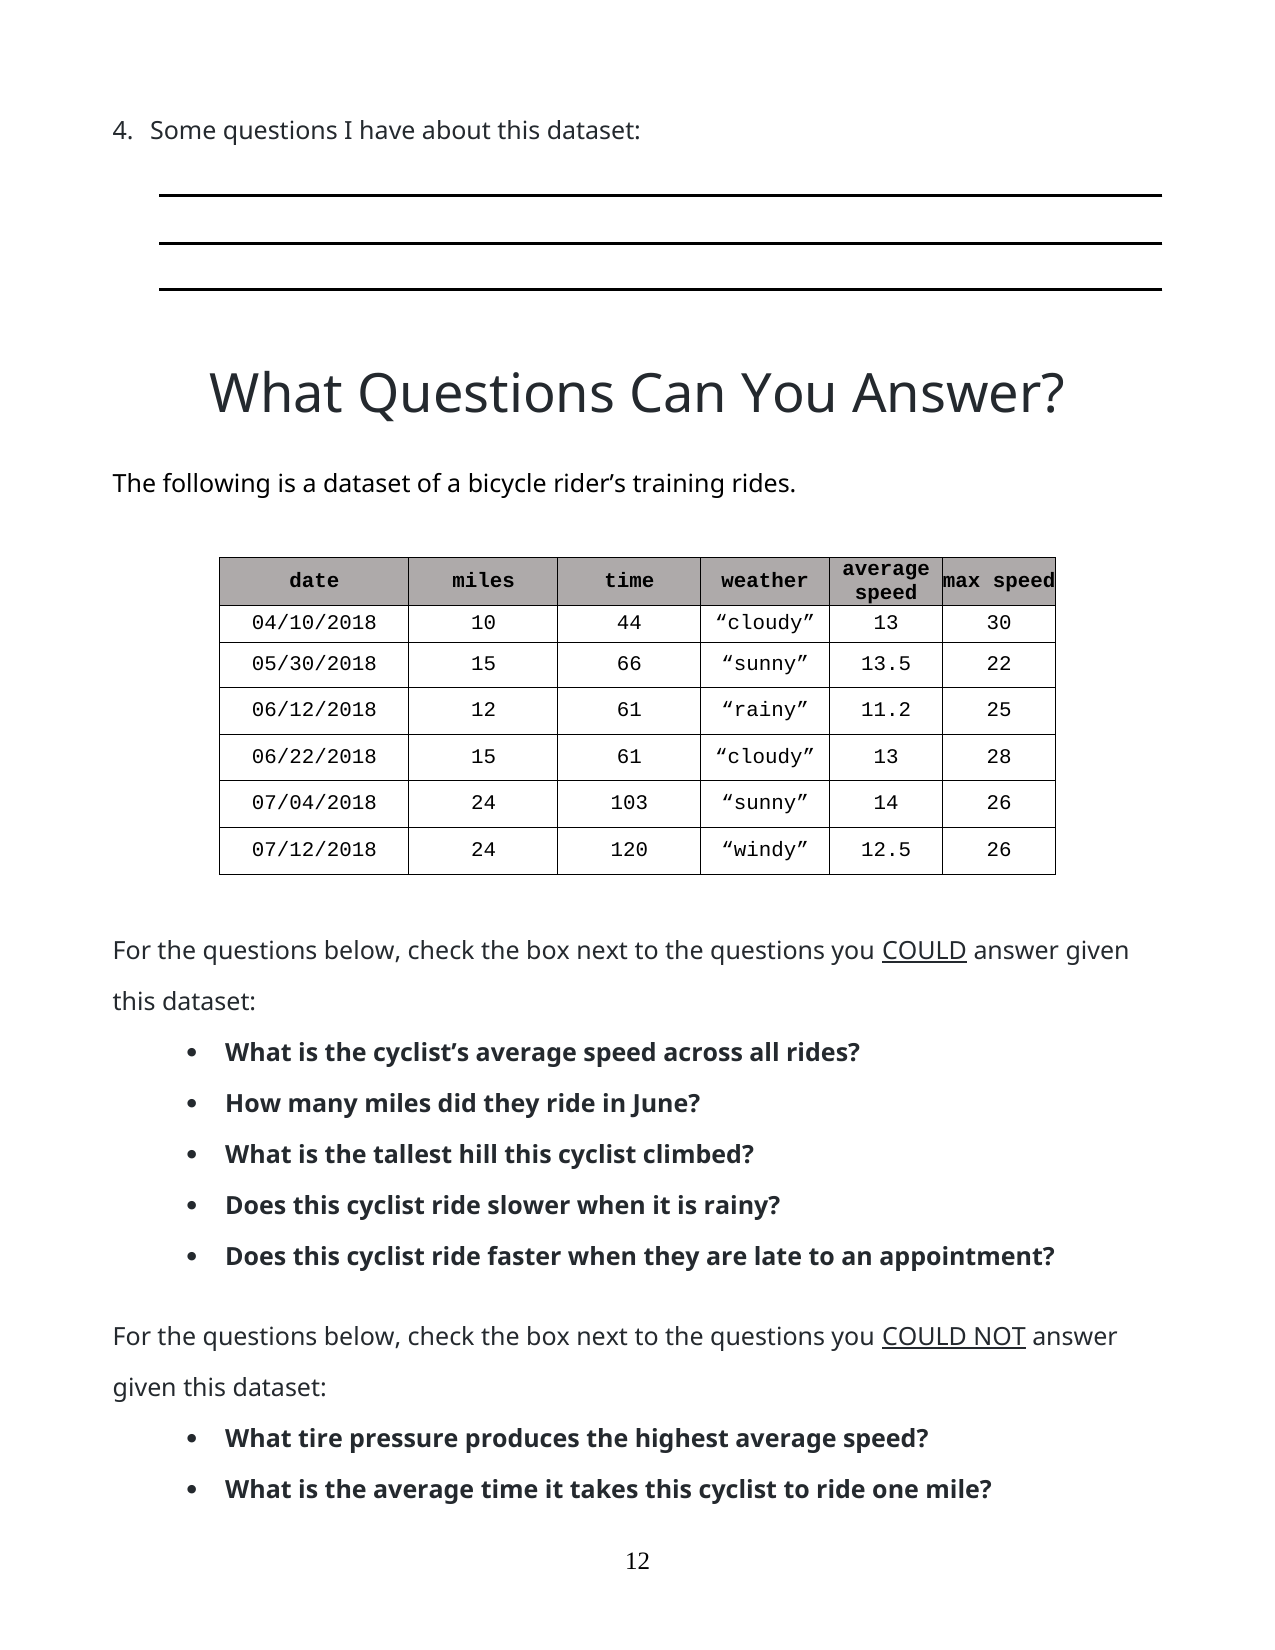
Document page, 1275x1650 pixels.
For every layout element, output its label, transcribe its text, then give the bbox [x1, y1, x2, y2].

table_cell 26 [943, 828, 1055, 874]
table_cell 30 [943, 606, 1055, 642]
text The following is a dataset of a bicycle rider’s training rides. [112, 466, 1162, 499]
table_cell 13 [830, 735, 942, 780]
table_cell 24 [409, 828, 557, 874]
list What tire pressure produces the highest average speed? [187, 1421, 1162, 1454]
table_cell 10 [409, 606, 557, 642]
table_header date [220, 558, 408, 605]
table_cell 12.5 [830, 828, 942, 874]
table_cell 12 [409, 688, 557, 733]
list Does this cyclist ride faster when they are late to an appointment? [187, 1239, 1162, 1273]
table_cell 120 [558, 828, 700, 874]
table_cell 26 [943, 781, 1055, 827]
table_cell “rainy” [701, 688, 829, 733]
table_cell 25 [943, 688, 1055, 733]
subtitle What Questions Can You Answer? [112, 355, 1162, 429]
text For the questions below, check the box next to the questions you COULD NOT answer given this dataset: [112, 1318, 1162, 1403]
table_header average speed [830, 558, 942, 605]
table_cell 11.2 [830, 688, 942, 733]
table_cell 103 [558, 781, 700, 827]
table_cell 07/04/2018 [220, 781, 408, 827]
table_header weather [701, 558, 829, 605]
table_cell 13.5 [830, 643, 942, 687]
table_cell “cloudy” [701, 606, 829, 642]
text For the questions below, check the box next to the questions you COULD answer given this dataset: [112, 932, 1162, 1017]
table_cell 61 [558, 735, 700, 780]
list How many miles did they ride in June? [187, 1086, 1162, 1119]
table_cell 05/30/2018 [220, 643, 408, 687]
table_cell 61 [558, 688, 700, 733]
table_cell 14 [830, 781, 942, 827]
table_cell 22 [943, 643, 1055, 687]
table_header max speed [943, 558, 1055, 605]
table_cell 13 [830, 606, 942, 642]
table_header time [558, 558, 700, 605]
table_cell 28 [943, 735, 1055, 780]
table_cell 44 [558, 606, 700, 642]
table_cell 06/12/2018 [220, 688, 408, 733]
table_cell 06/22/2018 [220, 735, 408, 780]
table_cell “sunny” [701, 643, 829, 687]
table_header miles [409, 558, 557, 605]
table_cell 24 [409, 781, 557, 827]
list What is the average time it takes this cyclist to ride one mile? [187, 1472, 1162, 1506]
list What is the cyclist’s average speed across all rides? [187, 1034, 1162, 1068]
table_cell “cloudy” [701, 735, 829, 780]
table_cell “windy” [701, 828, 829, 874]
table_cell 04/10/2018 [220, 606, 408, 642]
table_cell 66 [558, 643, 700, 687]
table_cell “sunny” [701, 781, 829, 827]
table_cell 07/12/2018 [220, 828, 408, 874]
list Does this cyclist ride slower when it is rainy? [187, 1188, 1162, 1222]
table_cell 15 [409, 735, 557, 780]
list Some questions I have about this dataset: [112, 112, 1162, 147]
table_cell 15 [409, 643, 557, 687]
list What is the tallest hill this cyclist climbed? [187, 1137, 1162, 1171]
